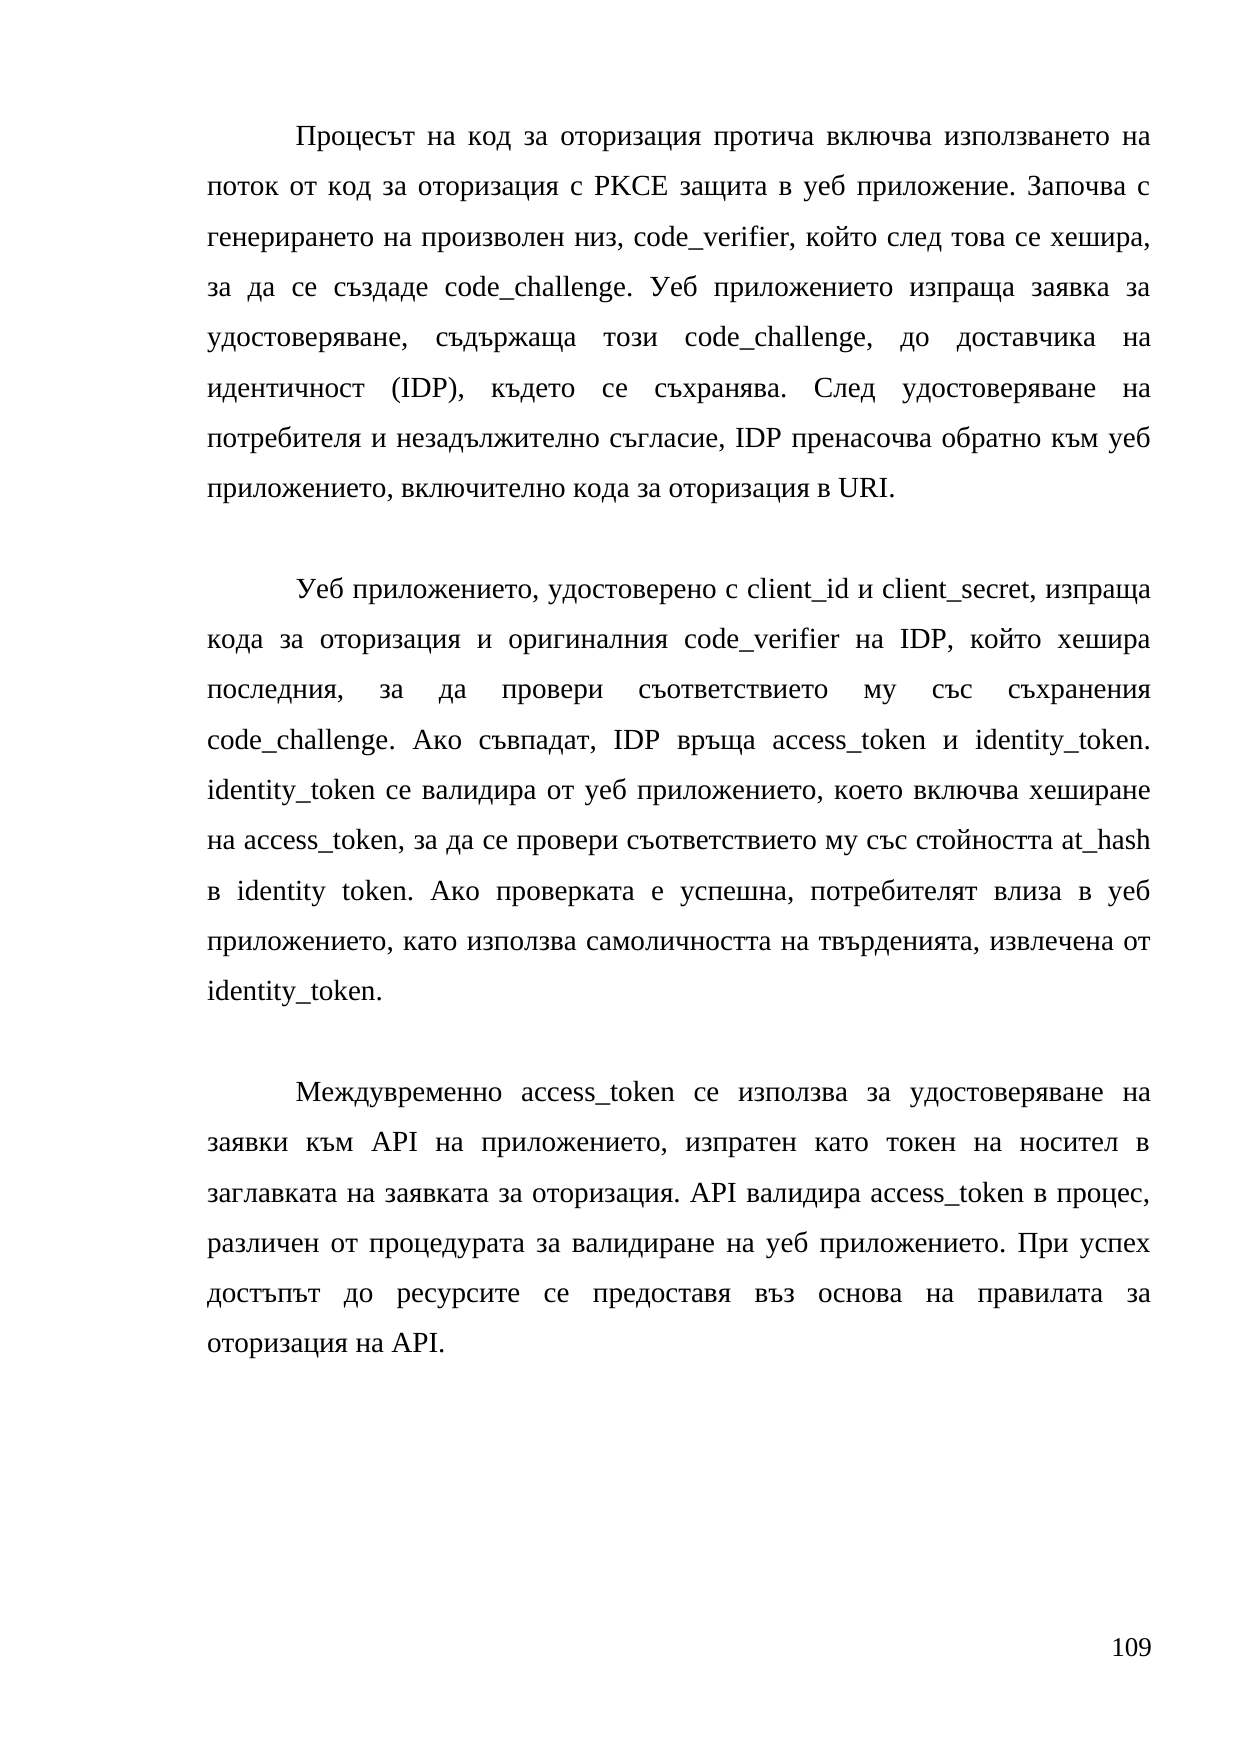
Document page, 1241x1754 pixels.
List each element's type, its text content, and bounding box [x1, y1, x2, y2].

text Процесът на код за оторизация протича включва използването на поток от код за оторизация с PKCE защита в уеб приложение. Започва с генерирането на произволен низ, code_verifier, който след това се хешира, за да се създаде code_challenge. Уеб приложението изпраща заявка за удостоверяване, съдържаща този code_challenge, до доставчика на идентичност (IDP), където се съхранява. След удостоверяване на потребителя и незадължително съгласие, IDP пренасочва обратно към уеб приложението, включително кода за оторизация в URI. [207, 118, 1152, 504]
text Уеб приложението, удостоверено с client_id и client_secret, изпраща кода за оторизация и оригиналния code_verifier на IDP, който хешира последния, за да провери съответствието му със съхранения code_challenge. Ако съвпадат, IDP връща access_token и identity_token. identity_token се валидира от уеб приложението, което включва хеширане на access_token, за да се провери съответствието му със стойността at_hash в identity token. Ако проверката е успешна, потребителят влиза в уеб приложението, като използва самоличността на твърденията, извлечена от identity_token. [207, 571, 1152, 1007]
text Междувременно access_token се използва за удостоверяване на заявки към API на приложението, изпратен като токен на носител в заглавката на заявката за оторизация. API валидира access_token в процес, различен от процедурата за валидиране на уеб приложението. При успех достъпът до ресурсите се предоставя въз основа на правилата за оторизация на API. [207, 1074, 1152, 1359]
